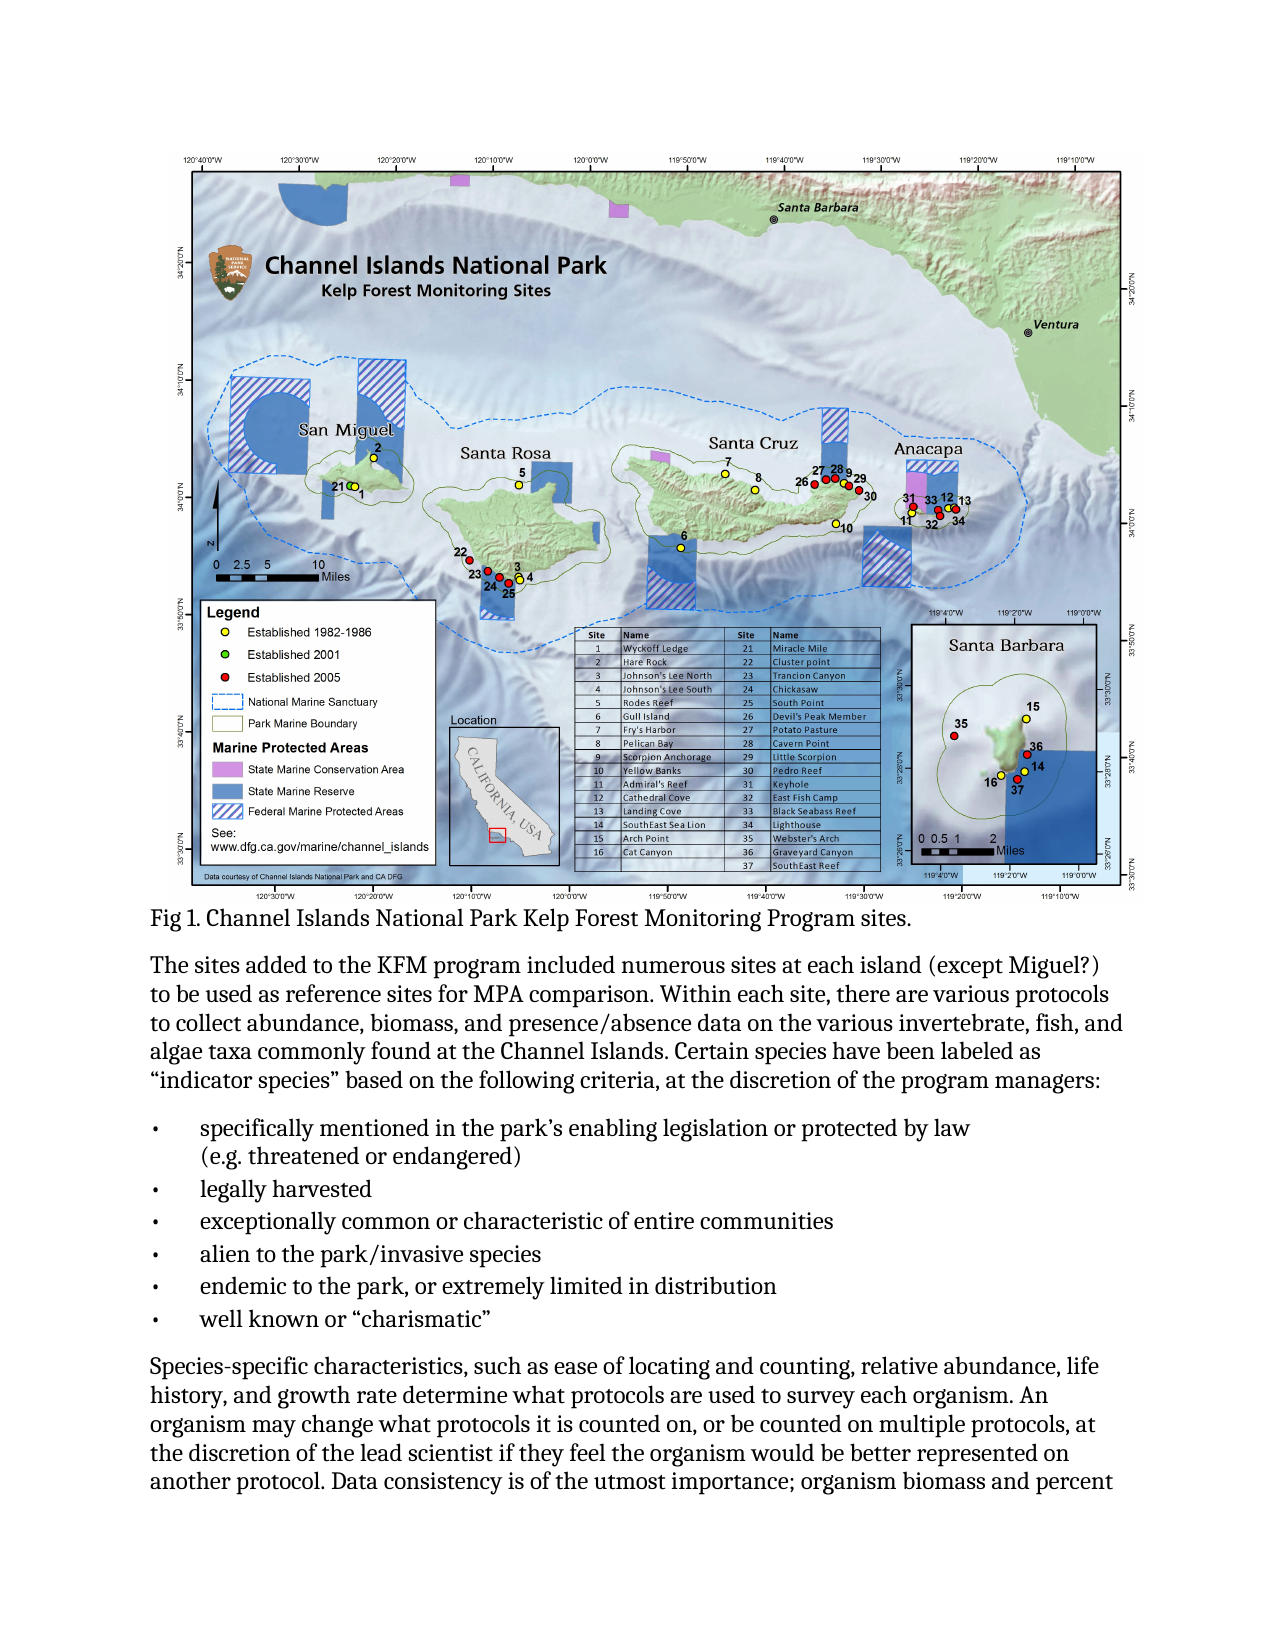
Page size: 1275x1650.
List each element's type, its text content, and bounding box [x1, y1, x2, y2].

list alien to the park/invasive species [150, 1240, 1125, 1268]
list specifically mentioned in the park’s enabling legislation or protected by law (e.g. threatened or endangered) [150, 1113, 1125, 1171]
list endemic to the park, or extremely limited in distribution [150, 1272, 1125, 1301]
list legally harvested [150, 1175, 1125, 1203]
list exceptionally common or characteristic of entire communities [150, 1207, 1125, 1236]
picture [168, 150, 1144, 904]
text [150, 1352, 1125, 1496]
list well known or “charismatic” [150, 1305, 1125, 1333]
text The sites added to the KFM program included numerous sites at each island (except Miguel?) to be used as reference sites for MPA comparison. Within each site, there are various protocols to collect abundance, biomass, and presence/absence data on the various invertebrate, fish, and algae taxa commonly found at the Channel Islands. Certain species have been labeled as “indicator species” based on the following criteria, at the discretion of the program managers: [150, 951, 1125, 1095]
